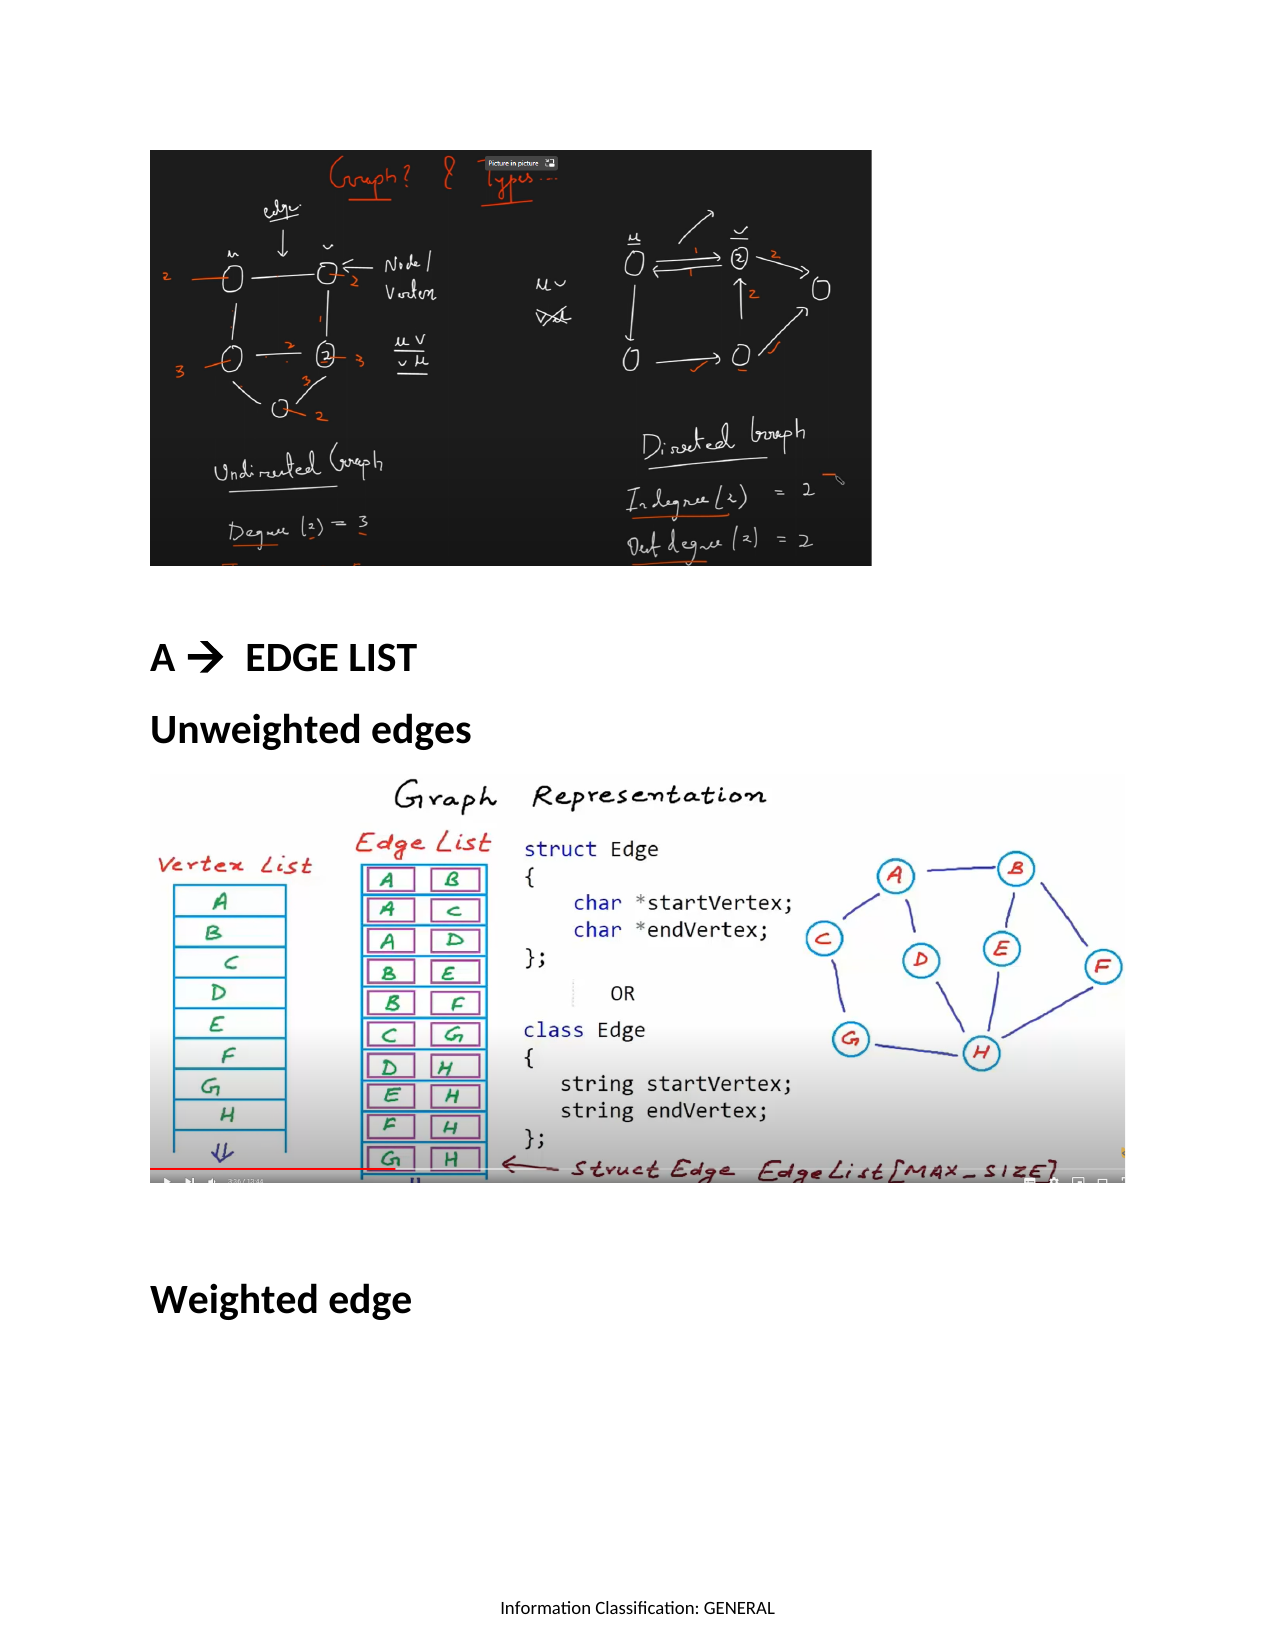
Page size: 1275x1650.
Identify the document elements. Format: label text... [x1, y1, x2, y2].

text Weighted edge [150, 1273, 1125, 1324]
picture [150, 150, 872, 566]
text A EDGE LIST [150, 631, 1125, 682]
text Unweighted edges [150, 703, 1125, 754]
picture [150, 774, 1125, 1183]
